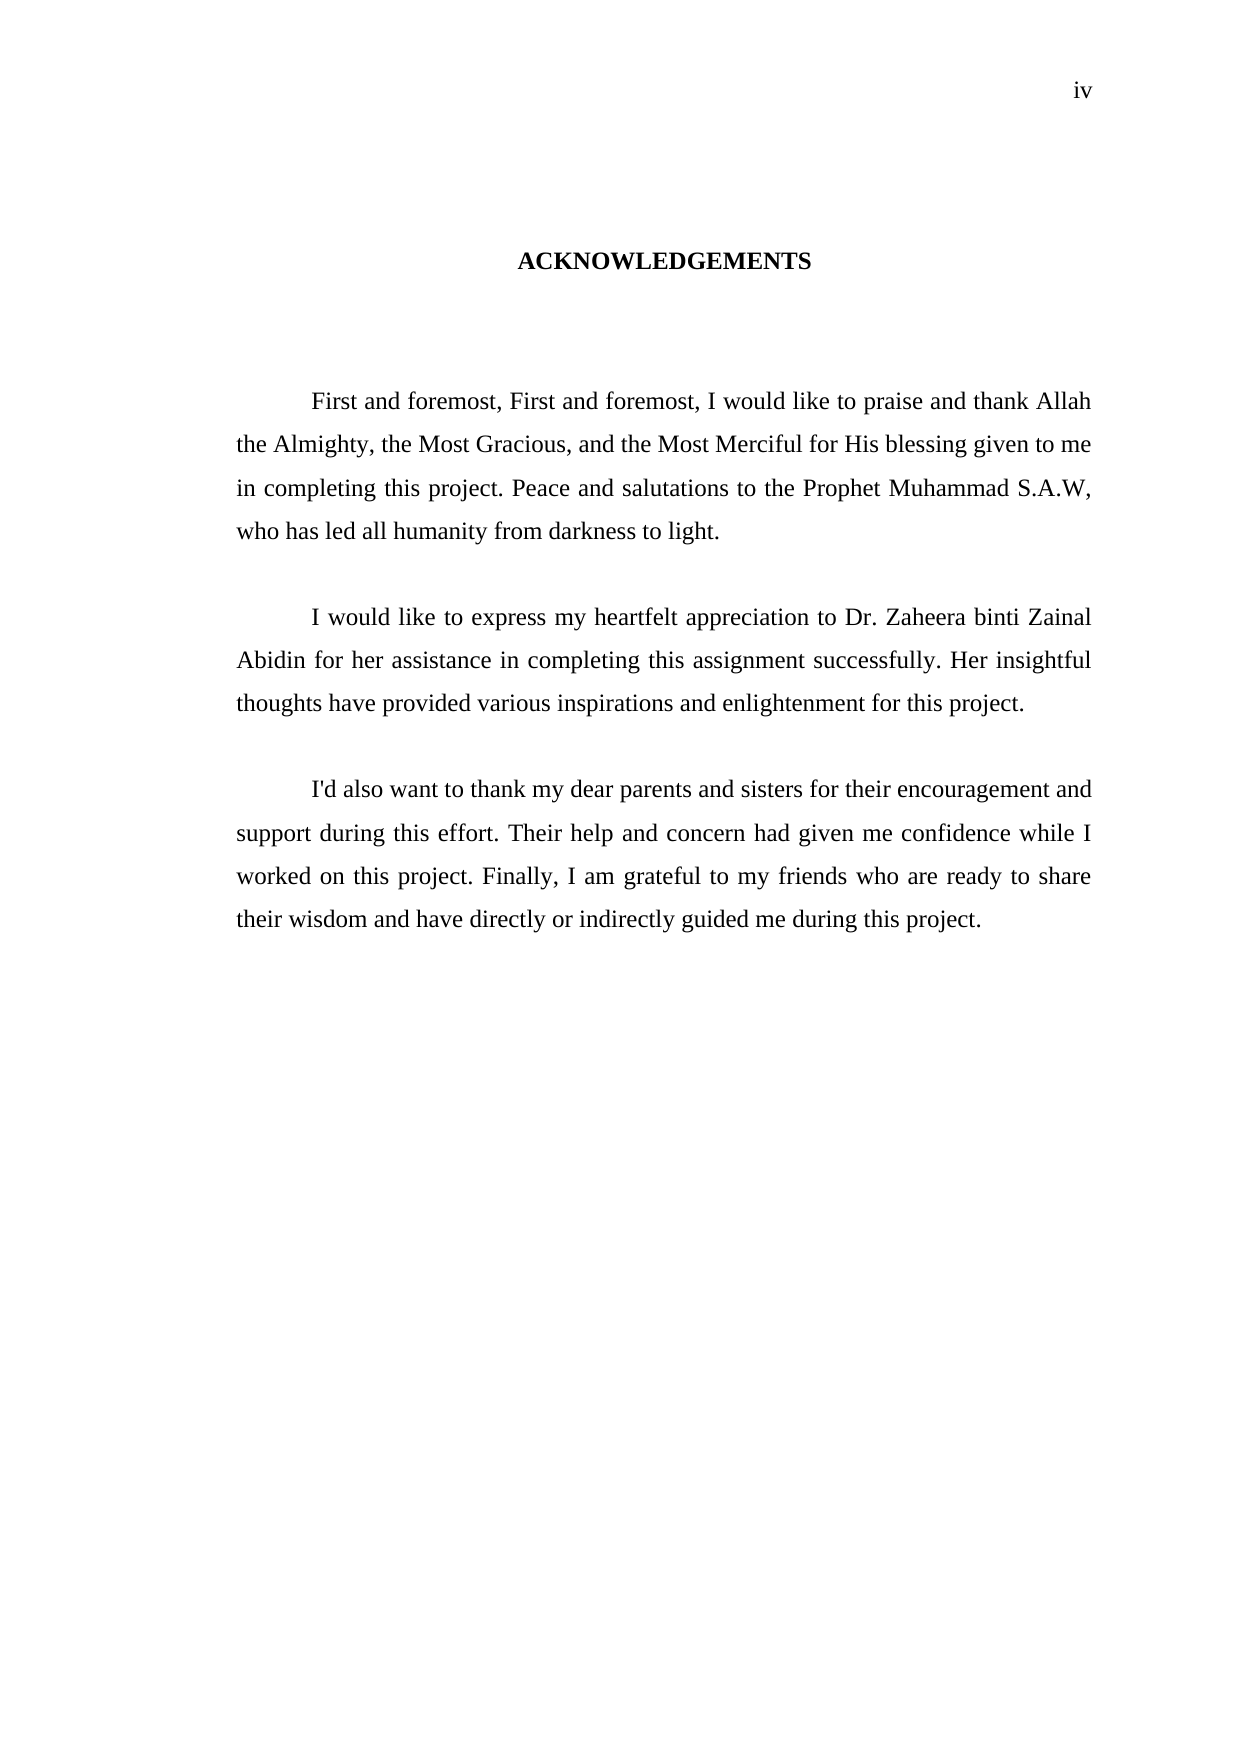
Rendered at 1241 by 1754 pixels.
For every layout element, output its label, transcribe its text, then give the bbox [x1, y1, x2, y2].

text First and foremost, First and foremost, I would like to praise and thank Allah the Almighty, the Most Gracious, and the Most Merciful for His blessing given to me in completing this project. Peace and salutations to the Prophet Muhammad S.A.W, who has led all humanity from darkness to light. [236, 386, 1092, 544]
subtitle ACKNOWLEDGEMENTS [236, 246, 1092, 275]
text I'd also want to thank my dear parents and sisters for their encouragement and support during this effort. Their help and concern had given me confidence while I worked on this project. Finally, I am grateful to my friends who are ready to share their wisdom and have directly or indirectly guided me during this project. [236, 774, 1092, 933]
text I would like to express my heartfelt appreciation to Dr. Zaheera binti Zainal Abidin for her assistance in completing this assignment successfully. Her insightful thoughts have provided various inspirations and enlightenment for this project. [236, 602, 1092, 717]
